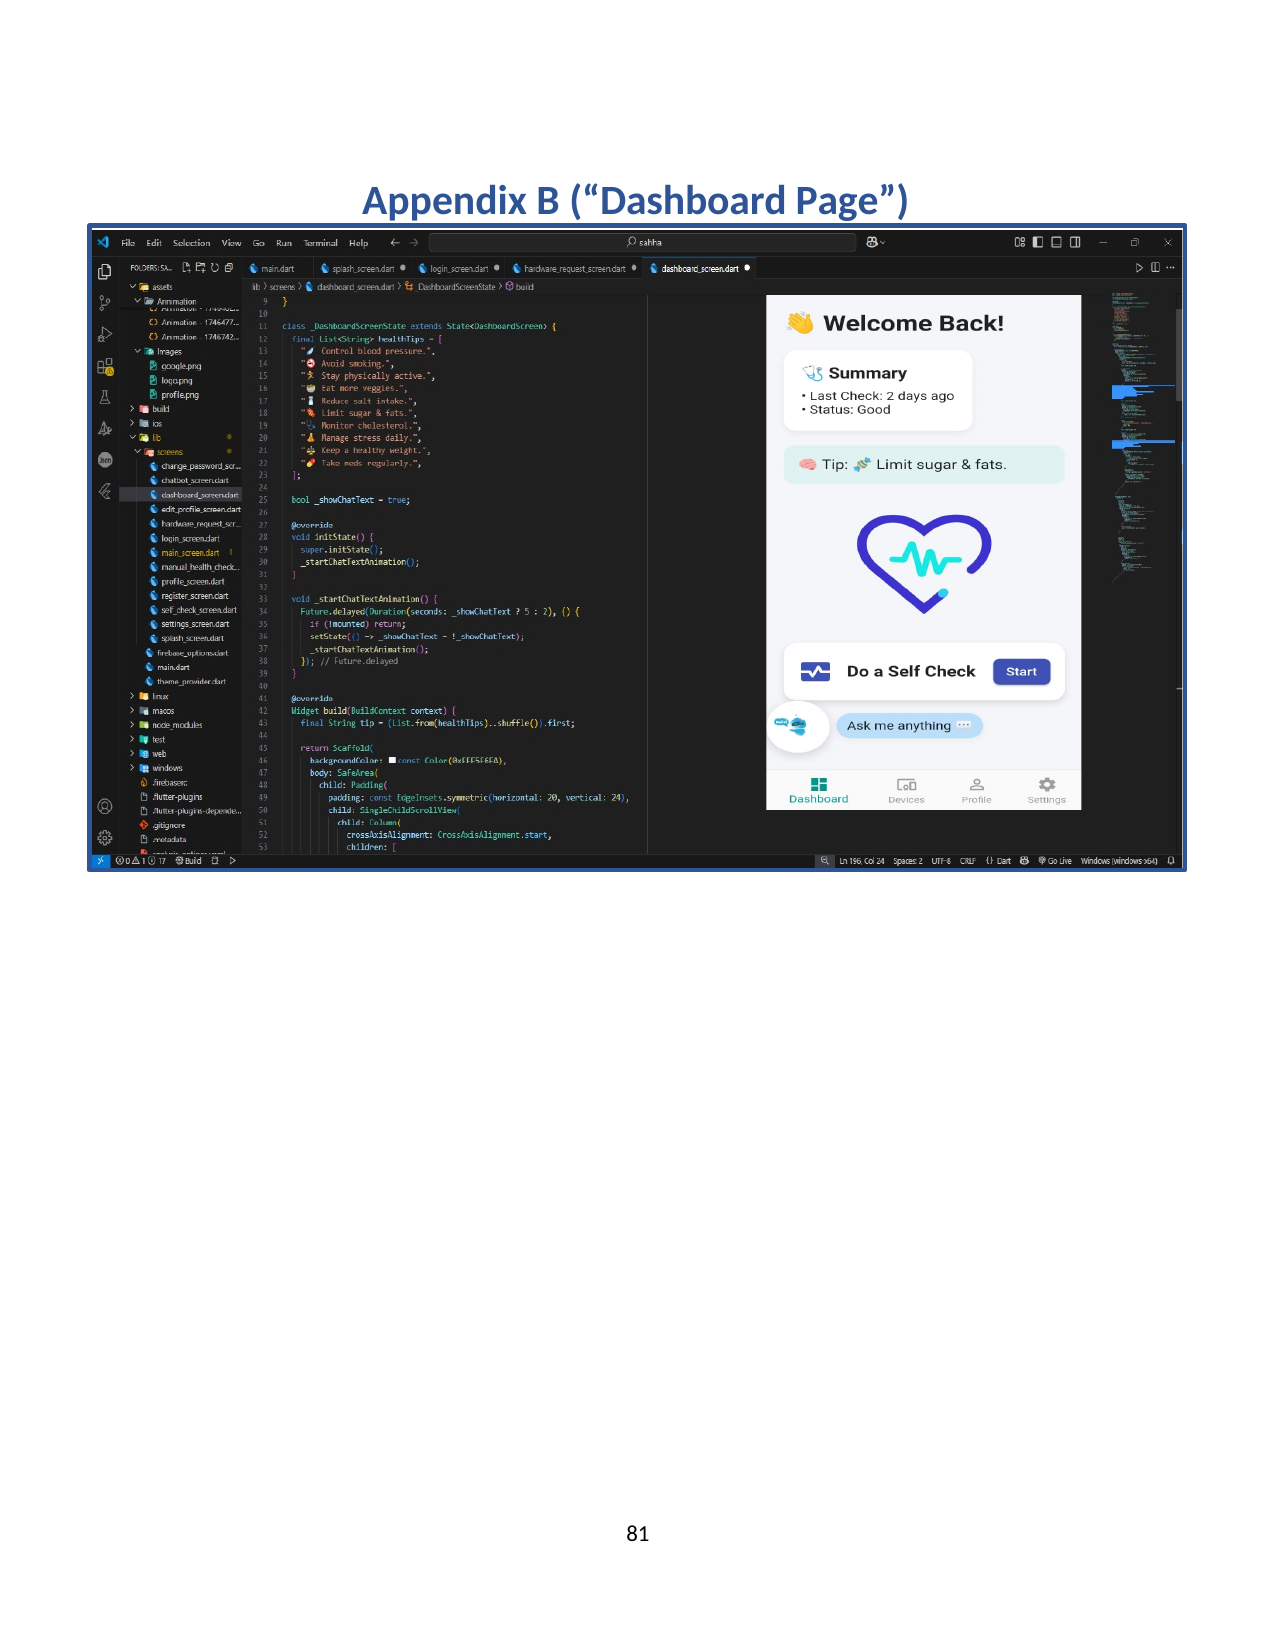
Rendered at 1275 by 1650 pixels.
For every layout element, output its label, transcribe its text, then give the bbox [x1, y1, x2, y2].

picture [92, 230, 1183, 868]
text Appendix B (“Dashboard Page”) [150, 174, 1121, 223]
